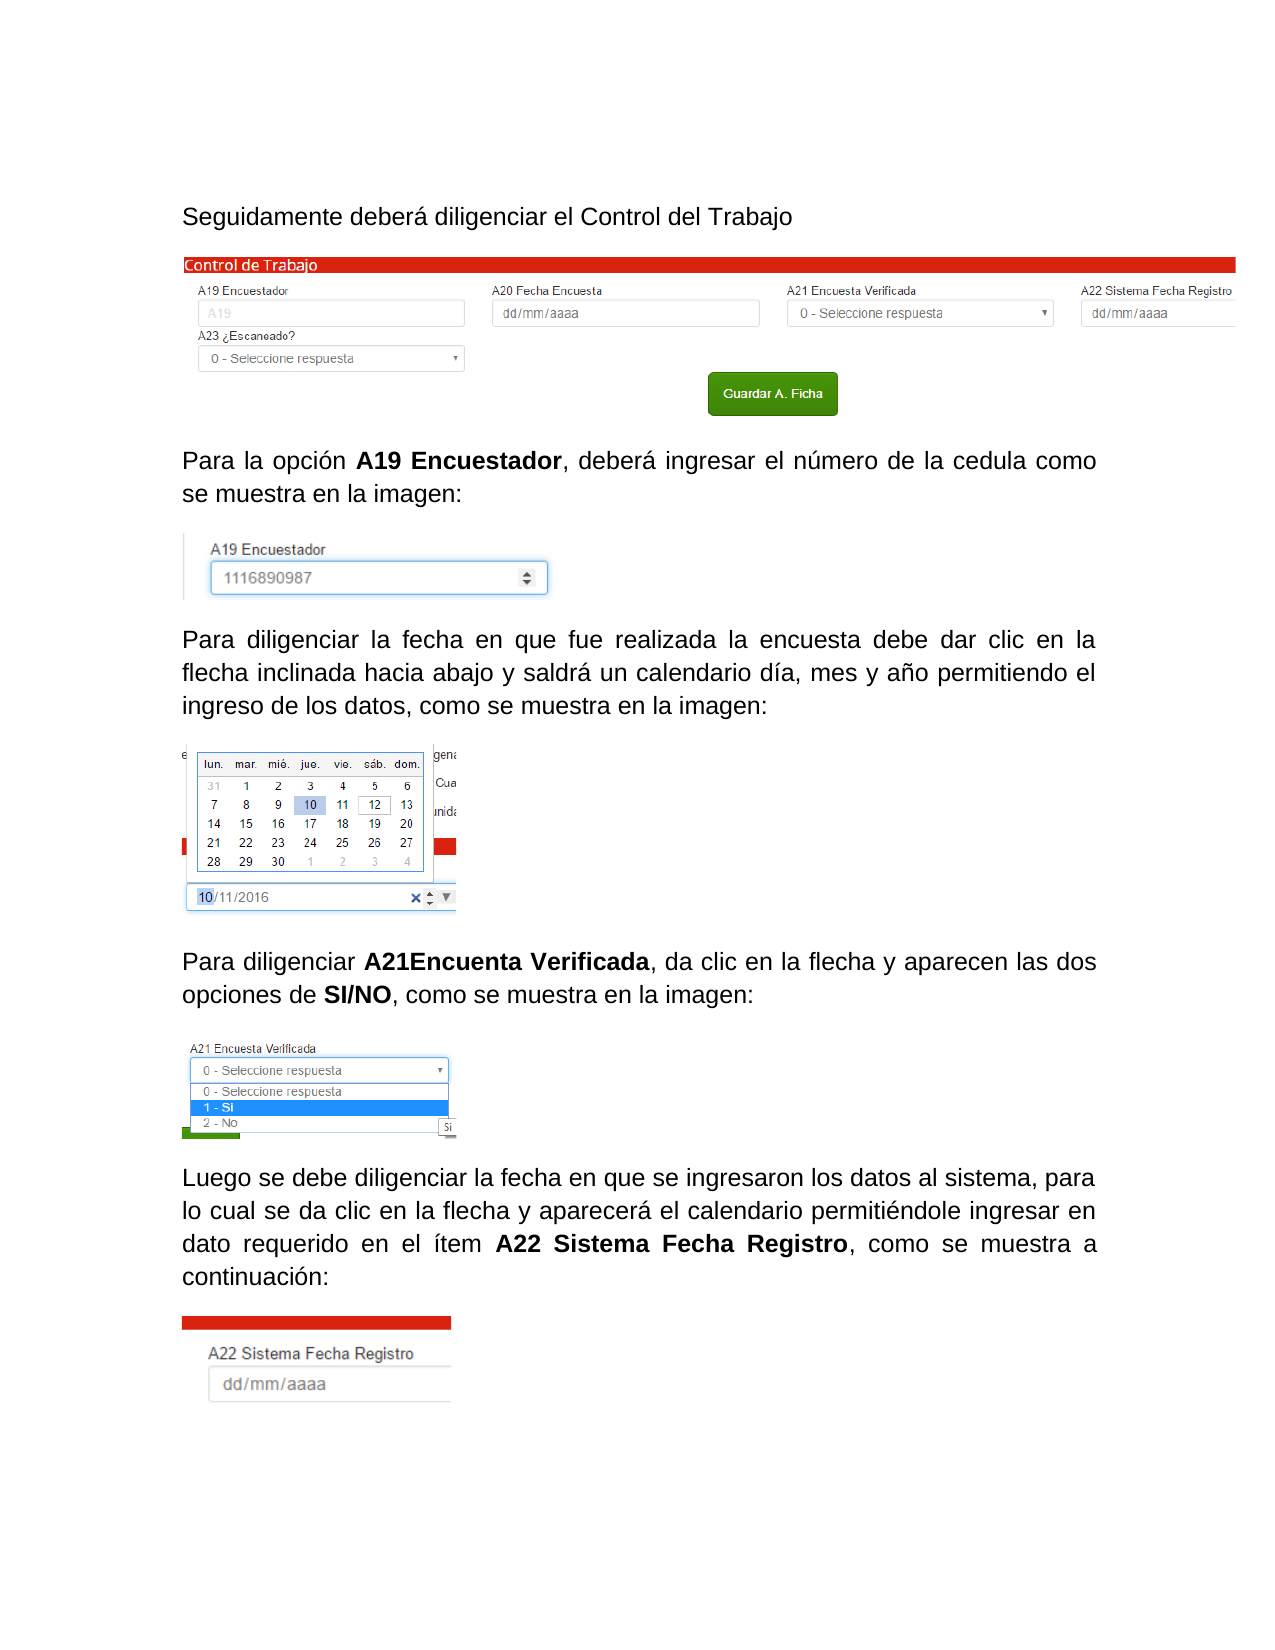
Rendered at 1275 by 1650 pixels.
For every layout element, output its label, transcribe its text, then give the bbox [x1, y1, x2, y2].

text Para diligenciar la fecha en que fue realizada la encuesta debe dar clic en la flecha inclinada hacia abajo y saldrá un calendario día, mes y año permitiendo el ingreso de los datos, como se muestra en la imagen: [182, 625, 1098, 719]
picture [181, 533, 559, 600]
picture [181, 1034, 457, 1139]
text Para diligenciar A21Encuenta Verificada, da clic en la flecha y aparecen las dos opciones de SI/NO, como se muestra en la imagen: [182, 947, 1098, 1009]
text Para la opción A19 Encuestador, deberá ingresar el número de la cedula como se muestra en la imagen: [182, 446, 1098, 508]
picture [181, 1316, 452, 1405]
picture [181, 255, 1236, 422]
text Luego se debe diligenciar la fecha en que se ingresaron los datos al sistema, para lo cual se da clic en la flecha y aparecerá el calendario permitiéndole ingresar en dato requerido en el ítem A22 Sistema Fecha Registro, como se muestra a continuación: [182, 1163, 1098, 1291]
text Seguidamente deberá diligenciar el Control del Trabajo [182, 201, 1098, 230]
picture [181, 744, 457, 923]
